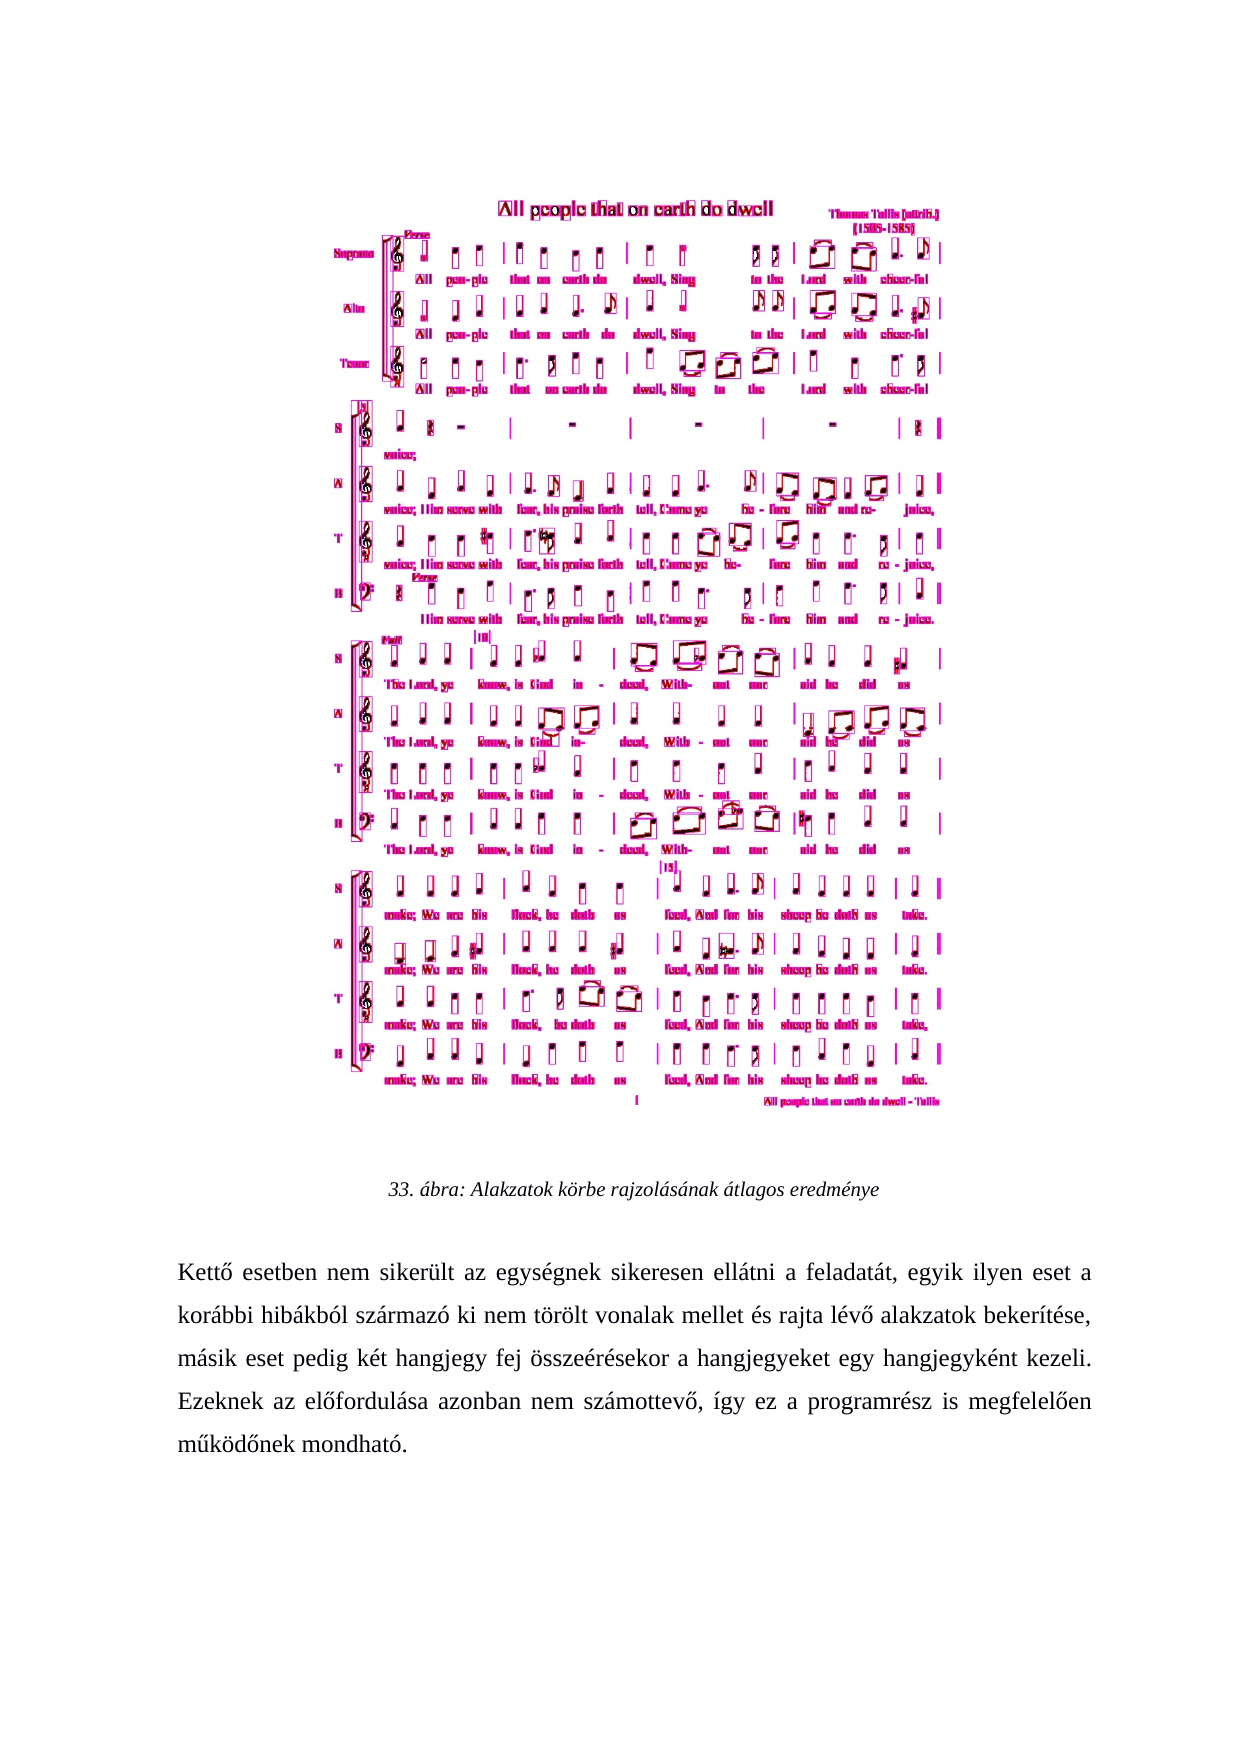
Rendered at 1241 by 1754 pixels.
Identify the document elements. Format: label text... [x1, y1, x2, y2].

picture [280, 147, 990, 1151]
text Kettő esetben nem sikerült az egységnek sikeresen ellátni a feladatát, egyik ilyen eset a korábbi hibákból származó ki nem törölt vonalak mellet és rajta lévő alakzatok bekerítése, másik eset pedig két hangjegy fej összeérésekor a hangjegyeket egy hangjegyként kezeli. Ezeknek az előfordulása azonban nem számottevő, így ez a programrész is megfelelően működőnek mondható. [177, 1257, 1092, 1458]
text 33. ábra: Alakzatok körbe rajzolásának átlagos eredménye [177, 1177, 1092, 1201]
